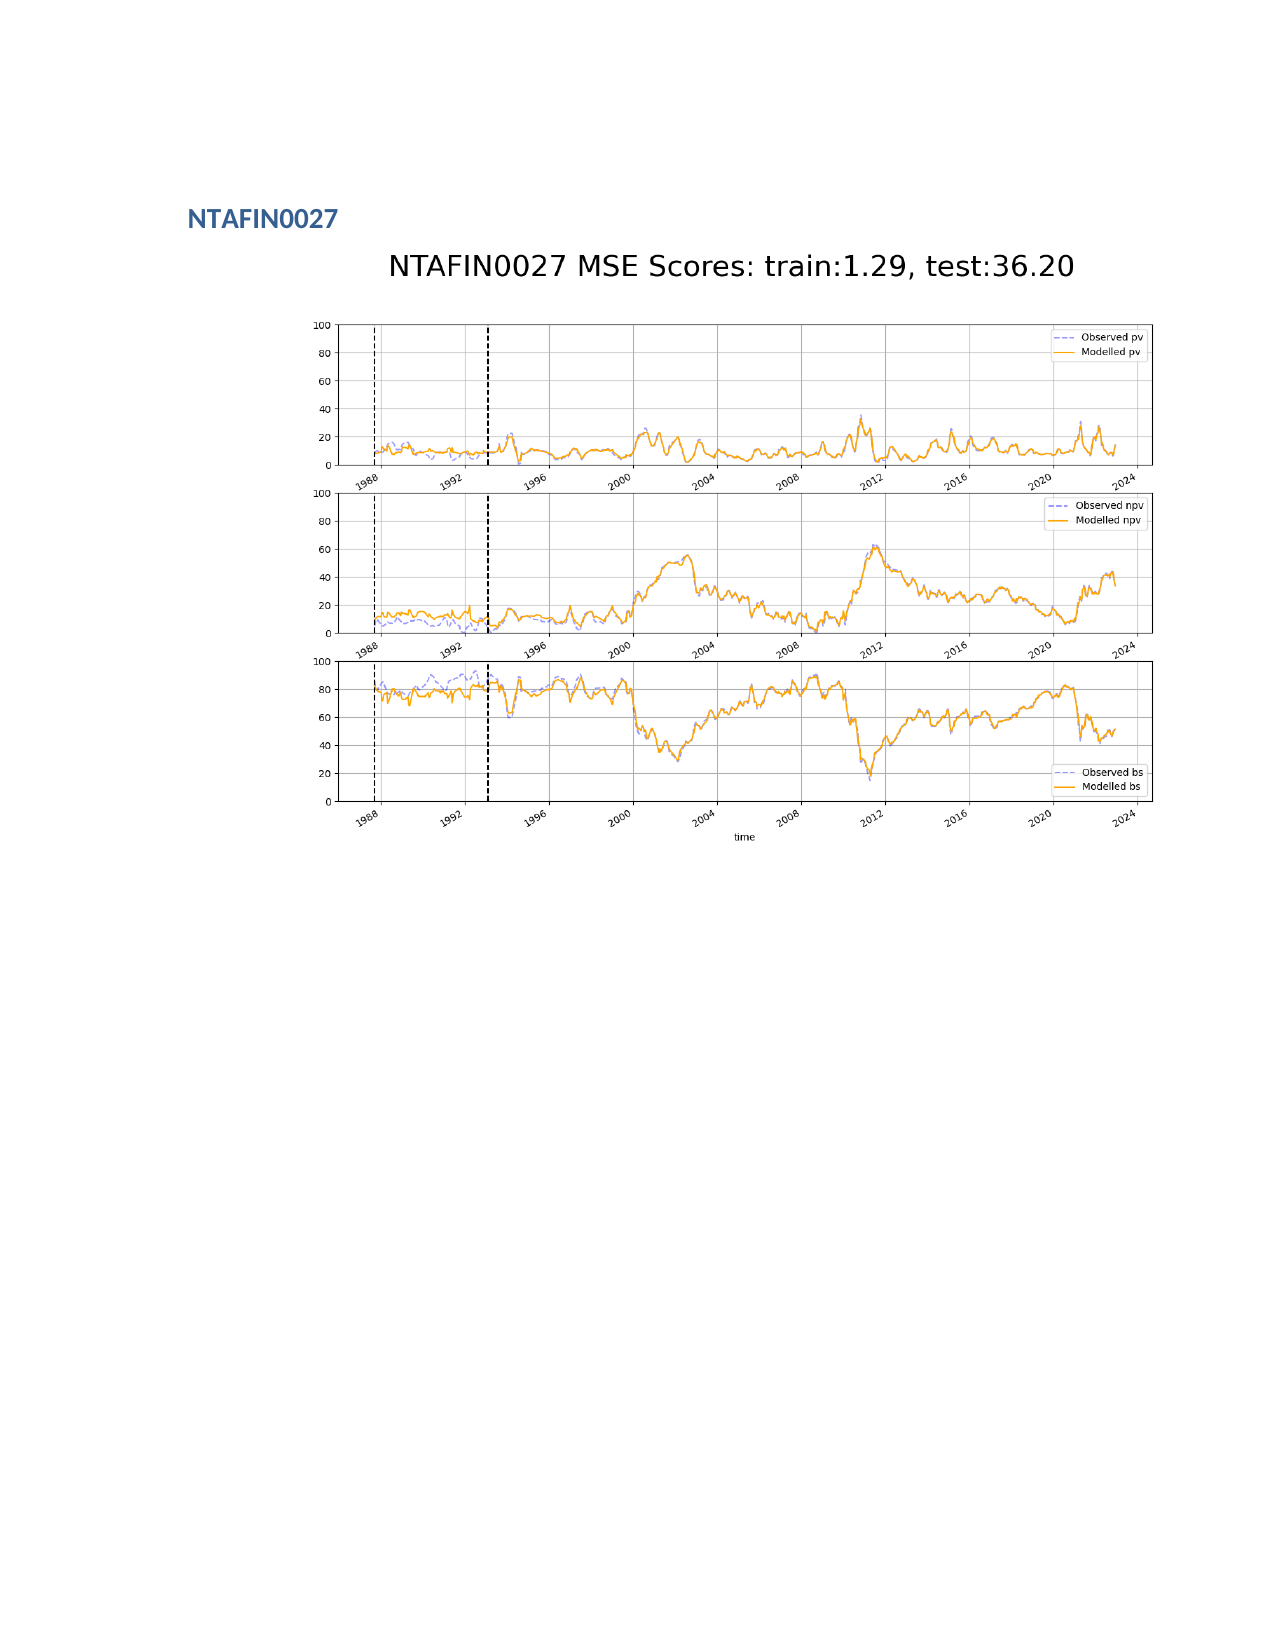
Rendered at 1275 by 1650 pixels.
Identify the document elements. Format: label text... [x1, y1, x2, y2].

subtitle NTAFIN0027 [187, 200, 1087, 236]
picture [206, 241, 1257, 941]
